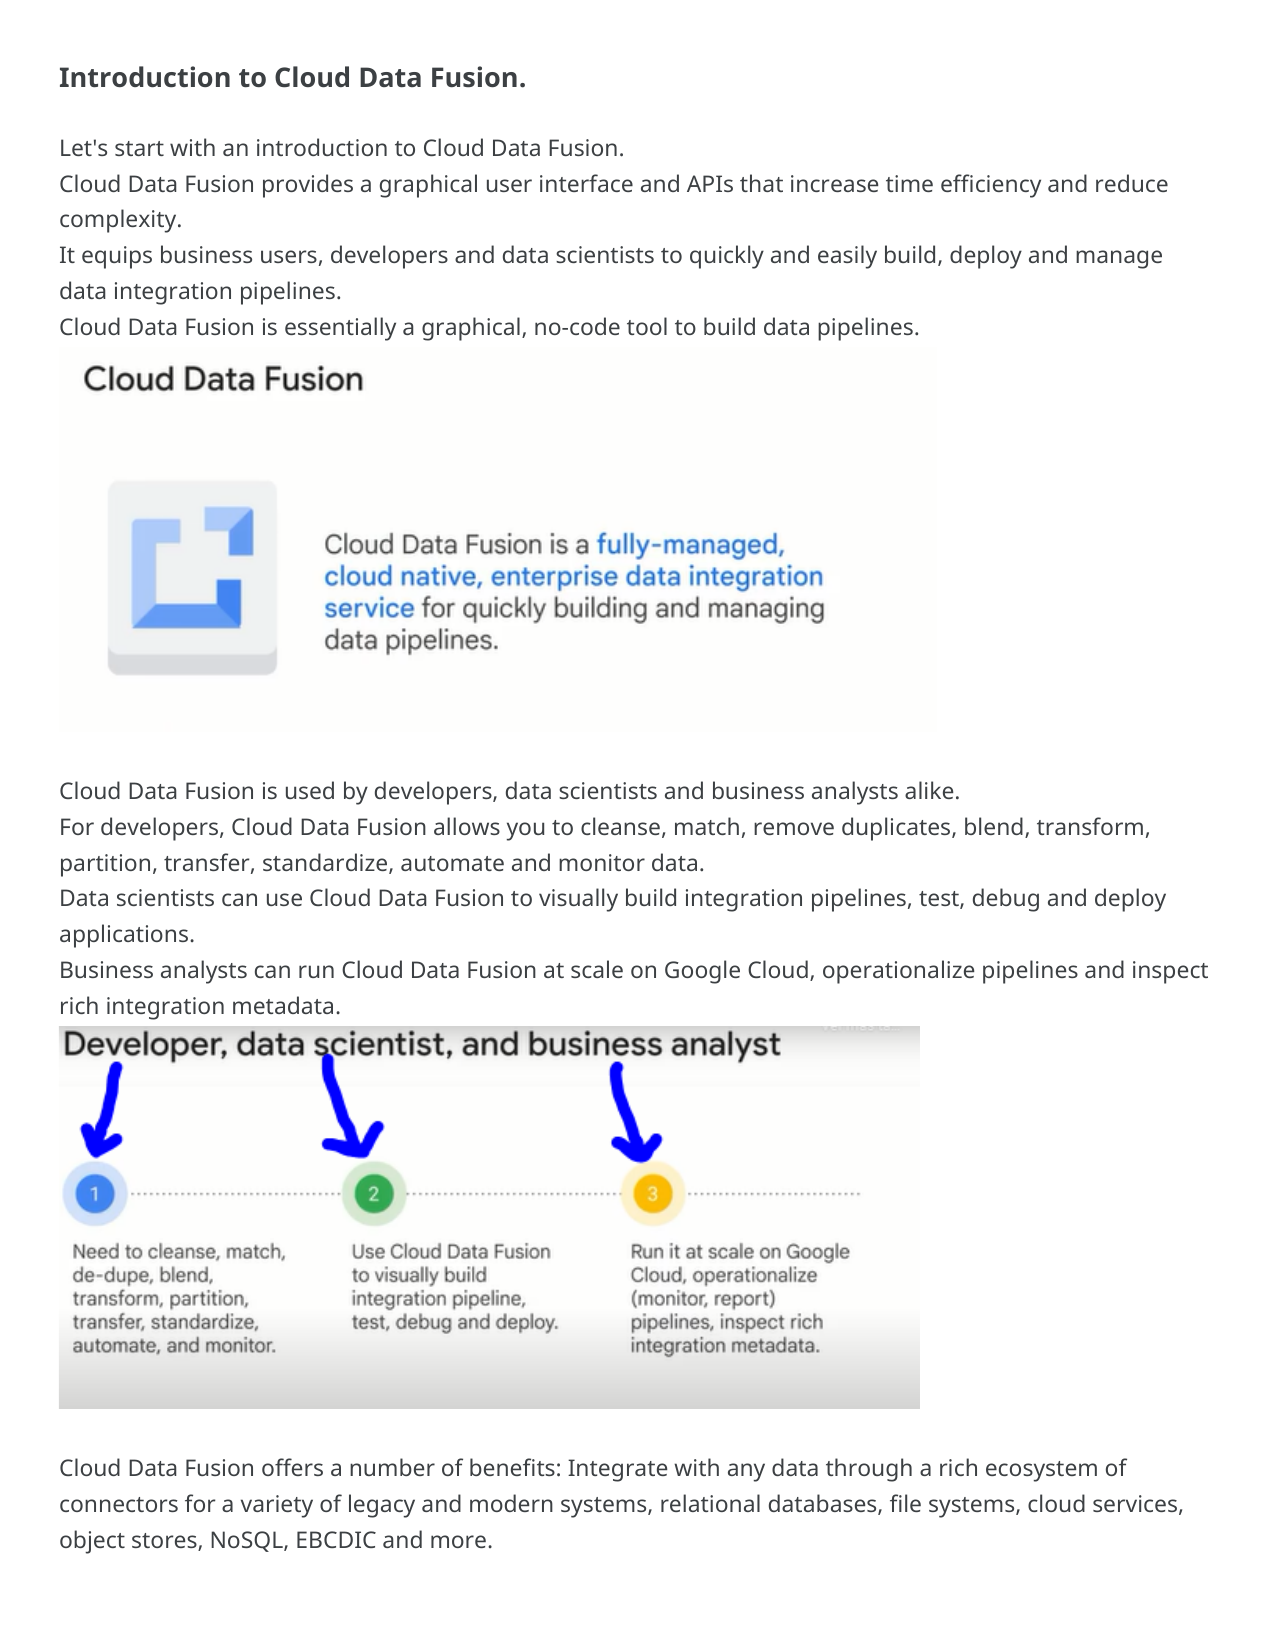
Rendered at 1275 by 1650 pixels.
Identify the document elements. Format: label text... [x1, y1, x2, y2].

text Let's start with an introduction to Cloud Data Fusion. [59, 132, 1216, 163]
text Introduction to Cloud Data Fusion. [59, 59, 1216, 96]
picture [58, 1026, 920, 1409]
text Cloud Data Fusion is essentially a graphical, no-code tool to build data pipelines. [59, 311, 1216, 342]
text Cloud Data Fusion is used by developers, data scientists and business analysts alike. [59, 774, 1216, 806]
picture [58, 347, 938, 732]
text Business analysts can run Cloud Data Fusion at scale on Google Cloud, operationalize pipelines and inspect rich integration metadata. [59, 954, 1216, 1021]
text It equips business users, developers and data scientists to quickly and easily build, deploy and manage data integration pipelines. [59, 239, 1216, 307]
text Cloud Data Fusion offers a number of benefits: Integrate with any data through a rich ecosystem of connectors for a variety of legacy and modern systems, relational databases, file systems, cloud services, object stores, NoSQL, EBCDIC and more. [59, 1452, 1216, 1555]
text Cloud Data Fusion provides a graphical user interface and APIs that increase time efficiency and reduce complexity. [59, 167, 1216, 235]
text Data scientists can use Cloud Data Fusion to visually build integration pipelines, test, debug and deploy applications. [59, 882, 1216, 949]
text For developers, Cloud Data Fusion allows you to cleanse, match, remove duplicates, blend, transform, partition, transfer, standardize, automate and monitor data. [59, 811, 1216, 878]
